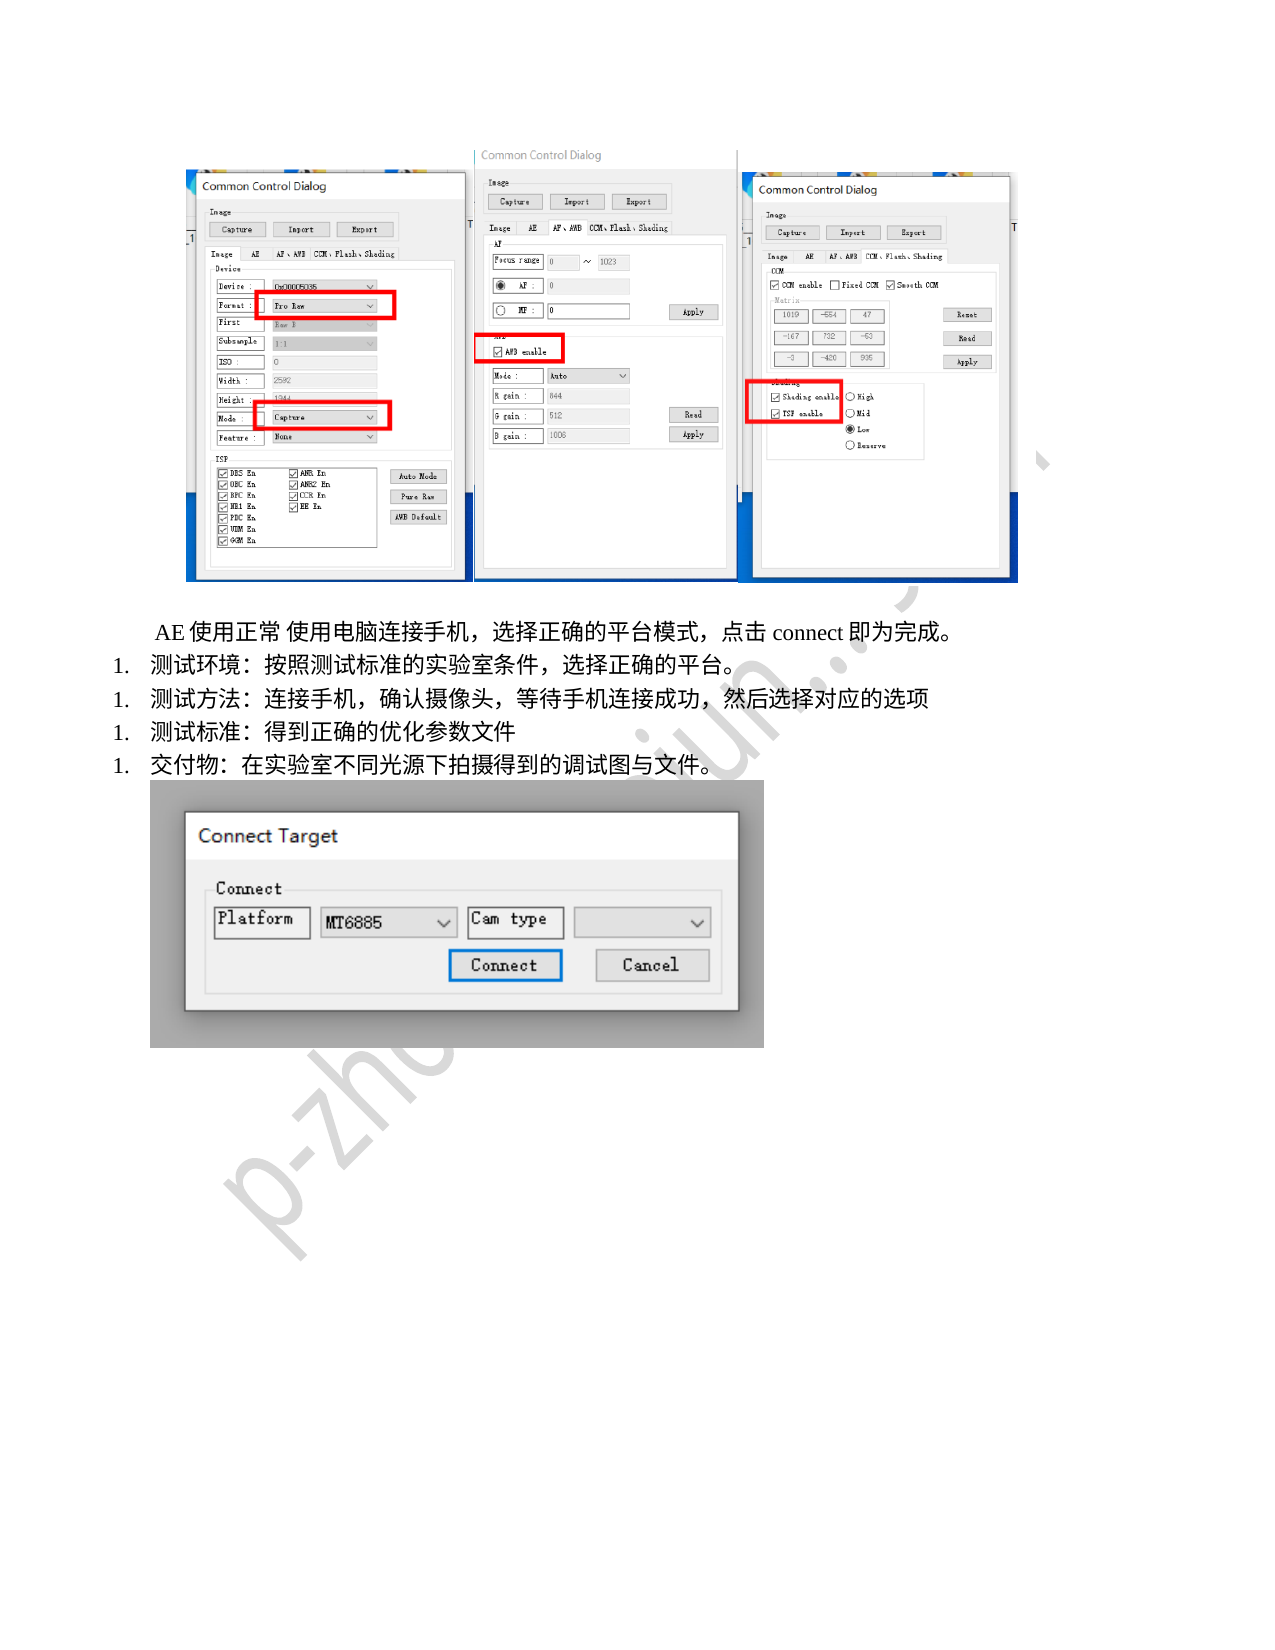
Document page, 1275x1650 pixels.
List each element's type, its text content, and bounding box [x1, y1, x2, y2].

picture [150, 150, 1036, 586]
picture [150, 780, 764, 1048]
text AE使用正常 使用电脑连接手机，选择正确的平台模式，点击connect即为完成。 [150, 614, 1125, 647]
list 测试环境：按照测试标准的实验室条件，选择正确的平台。 [112, 647, 1125, 680]
list 测试标准：得到正确的优化参数文件 [112, 714, 1125, 747]
list 测试方法：连接手机，确认摄像头，等待手机连接成功，然后选择对应的选项 [112, 680, 1125, 714]
list 交付物：在实验室不同光源下拍摄得到的调试图与文件。 [112, 747, 1125, 780]
